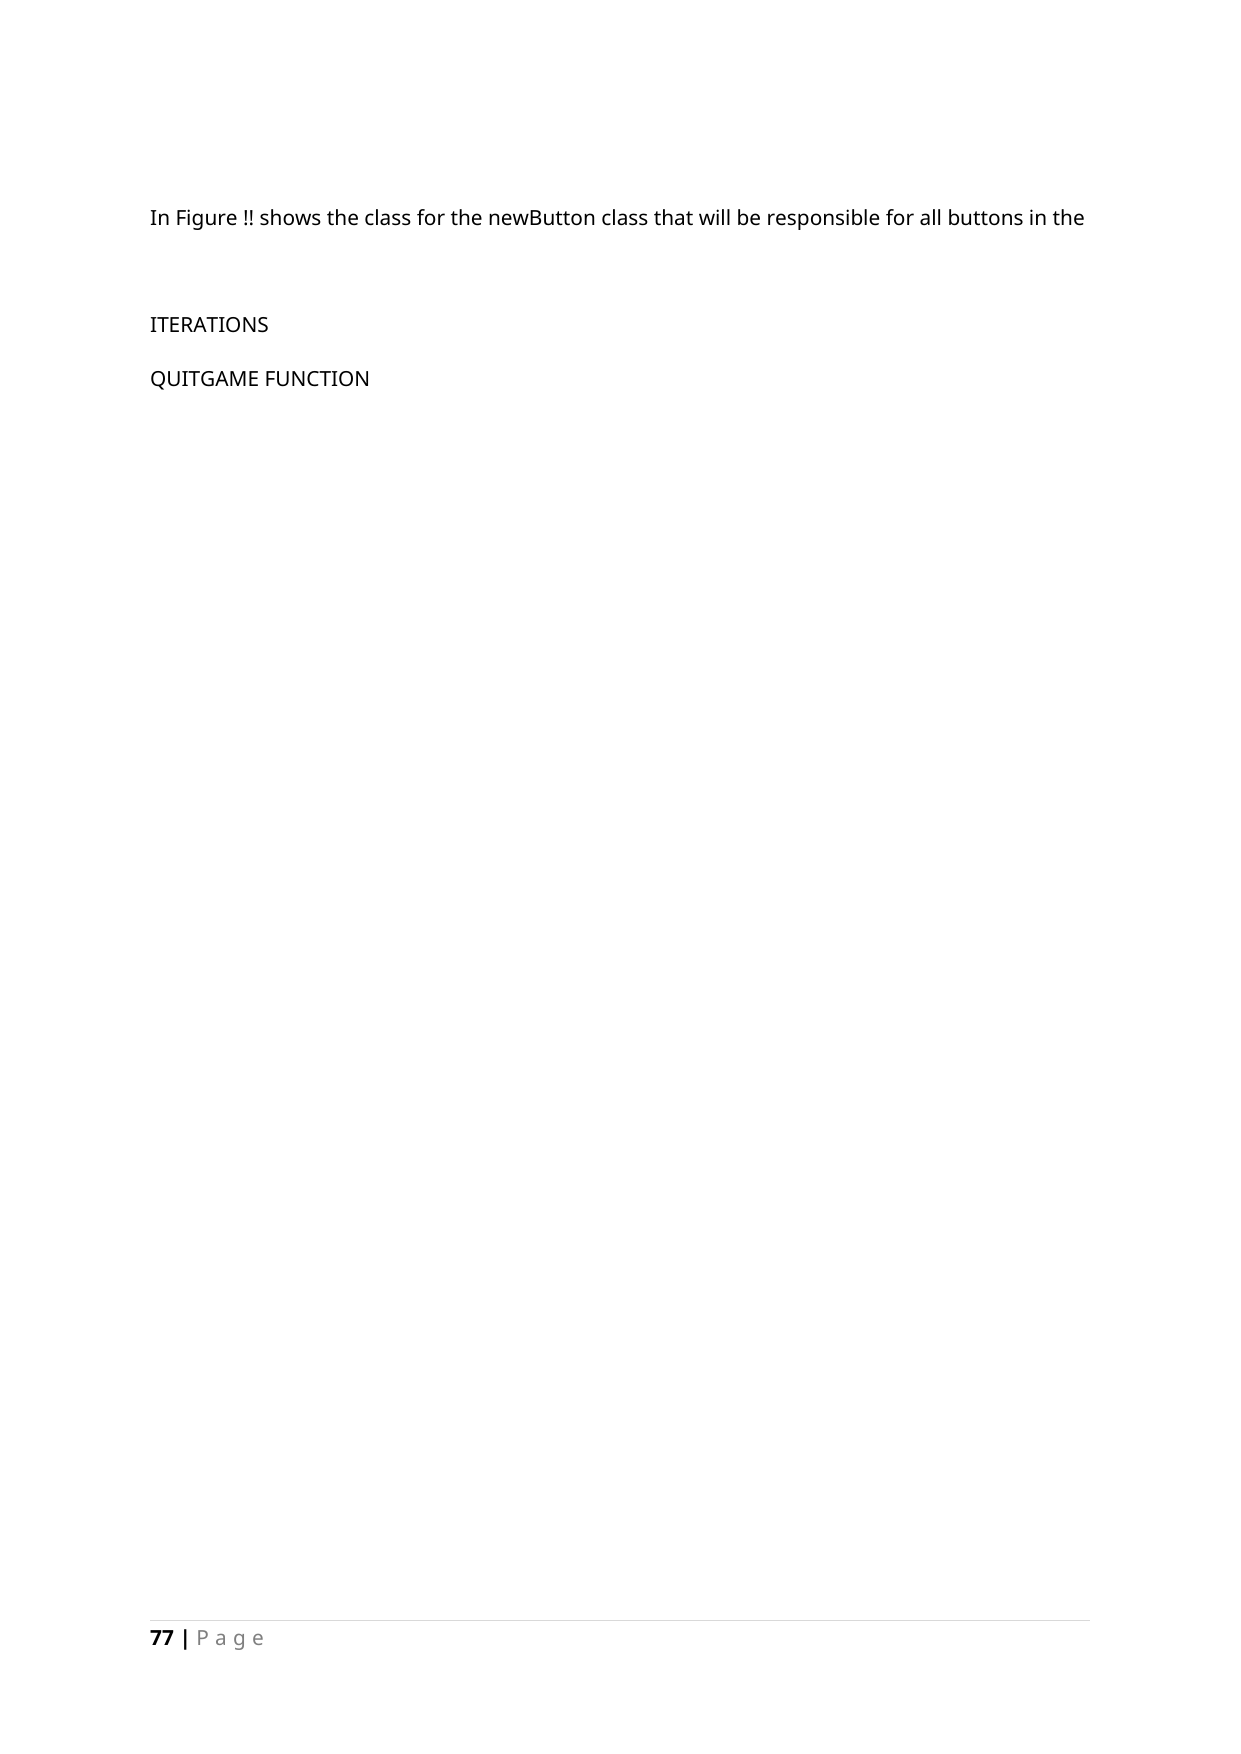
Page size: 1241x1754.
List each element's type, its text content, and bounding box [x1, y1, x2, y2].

text ITERATIONS [150, 310, 1090, 339]
text In Figure !! shows the class for the newButton class that will be responsible for all buttons in the [150, 203, 1090, 232]
text QUITGAME FUNCTION [150, 364, 1090, 392]
